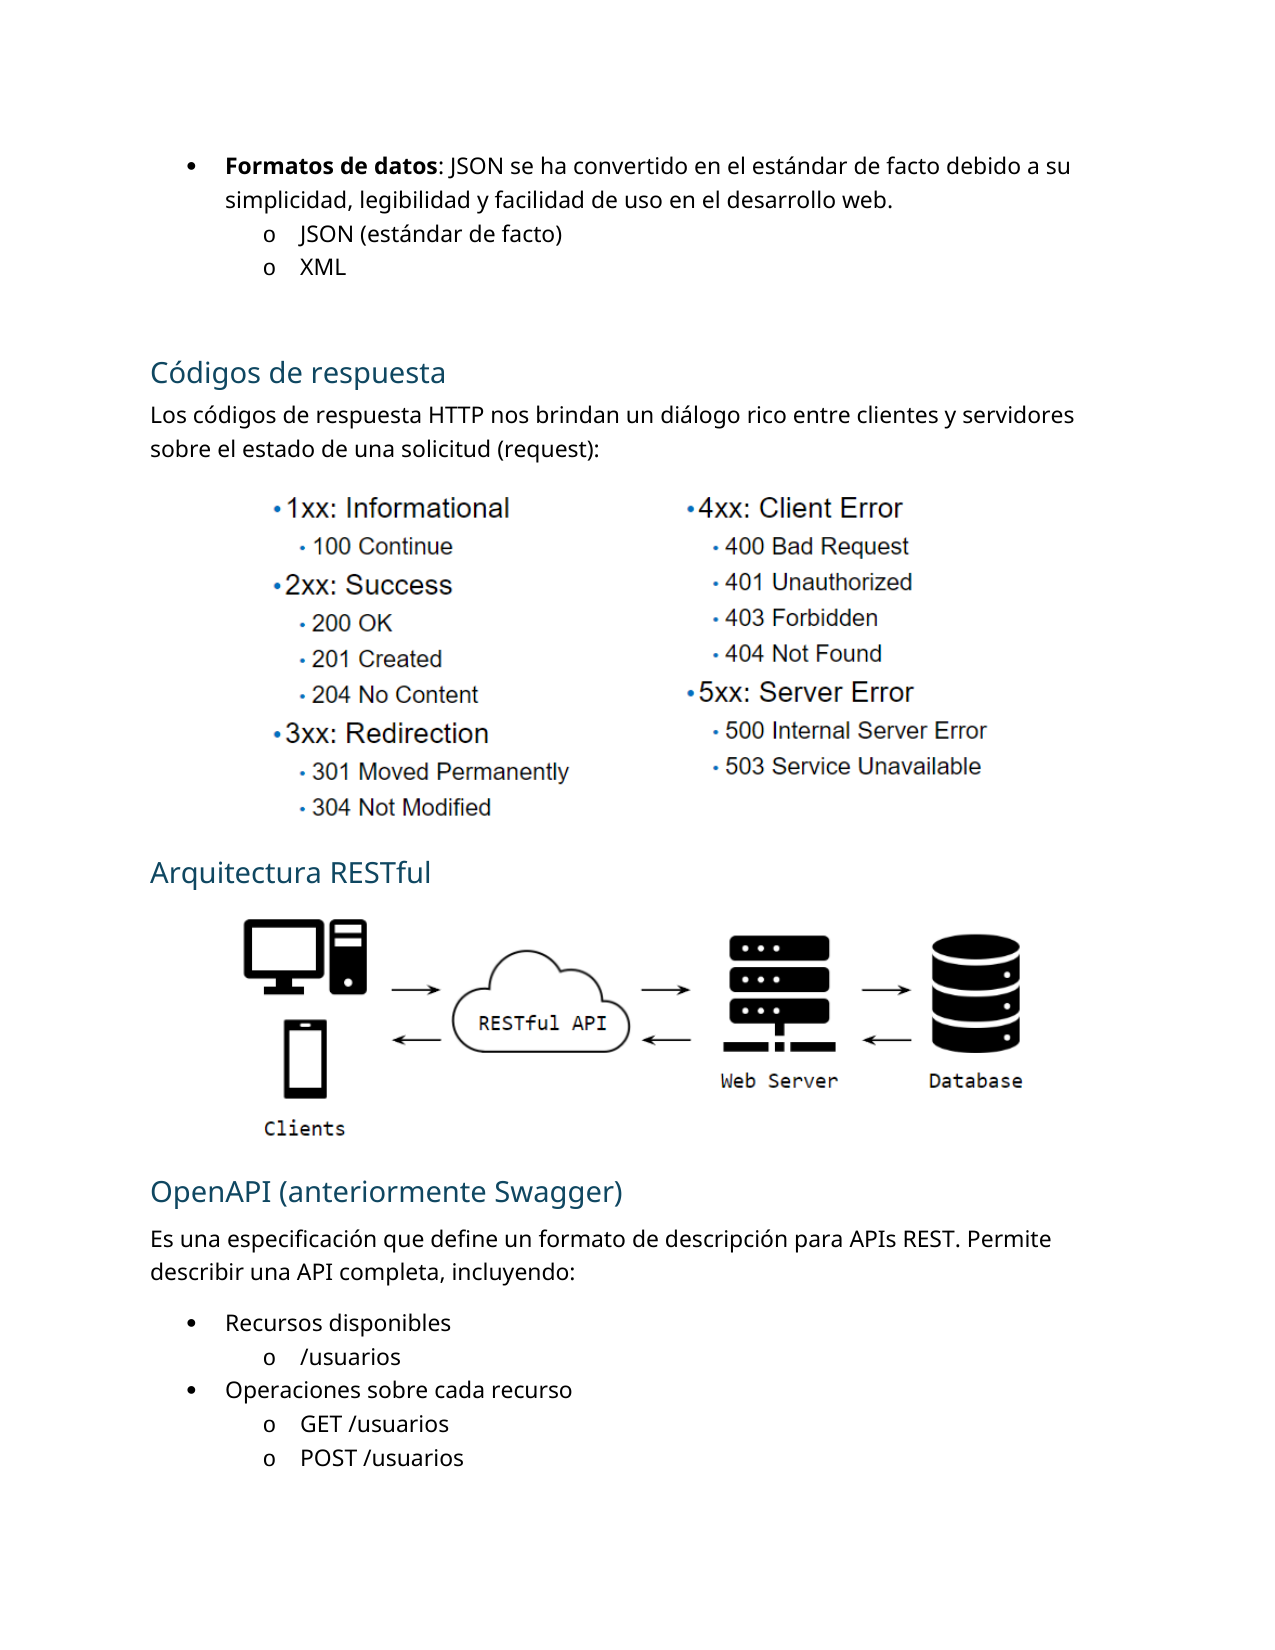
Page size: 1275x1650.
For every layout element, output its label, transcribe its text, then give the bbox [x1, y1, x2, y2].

text Es una especificación que define un formato de descripción para APIs REST. Permite describir una API completa, incluyendo: [150, 1223, 1125, 1288]
picture [265, 483, 1010, 833]
list /usuarios [262, 1341, 1125, 1372]
list Formatos de datos: JSON se ha convertido en el estándar de facto debido a su simplicidad, legibilidad y facilidad de uso en el desarrollo web. [187, 150, 1125, 215]
subtitle Códigos de respuesta [150, 352, 1125, 392]
list Recursos disponibles [187, 1307, 1125, 1338]
list JSON (estándar de facto) [262, 217, 1125, 249]
list Operaciones sobre cada recurso [187, 1374, 1125, 1406]
picture [238, 903, 1037, 1153]
subtitle Arquitectura RESTful [150, 852, 1125, 892]
list XML [262, 251, 1125, 283]
subtitle OpenAPI (anteriormente Swagger) [150, 1171, 1125, 1211]
list GET /usuarios [262, 1408, 1125, 1439]
list POST /usuarios [262, 1442, 1125, 1473]
text Los códigos de respuesta HTTP nos brindan un diálogo rico entre clientes y servidores sobre el estado de una solicitud (request): [150, 399, 1125, 464]
